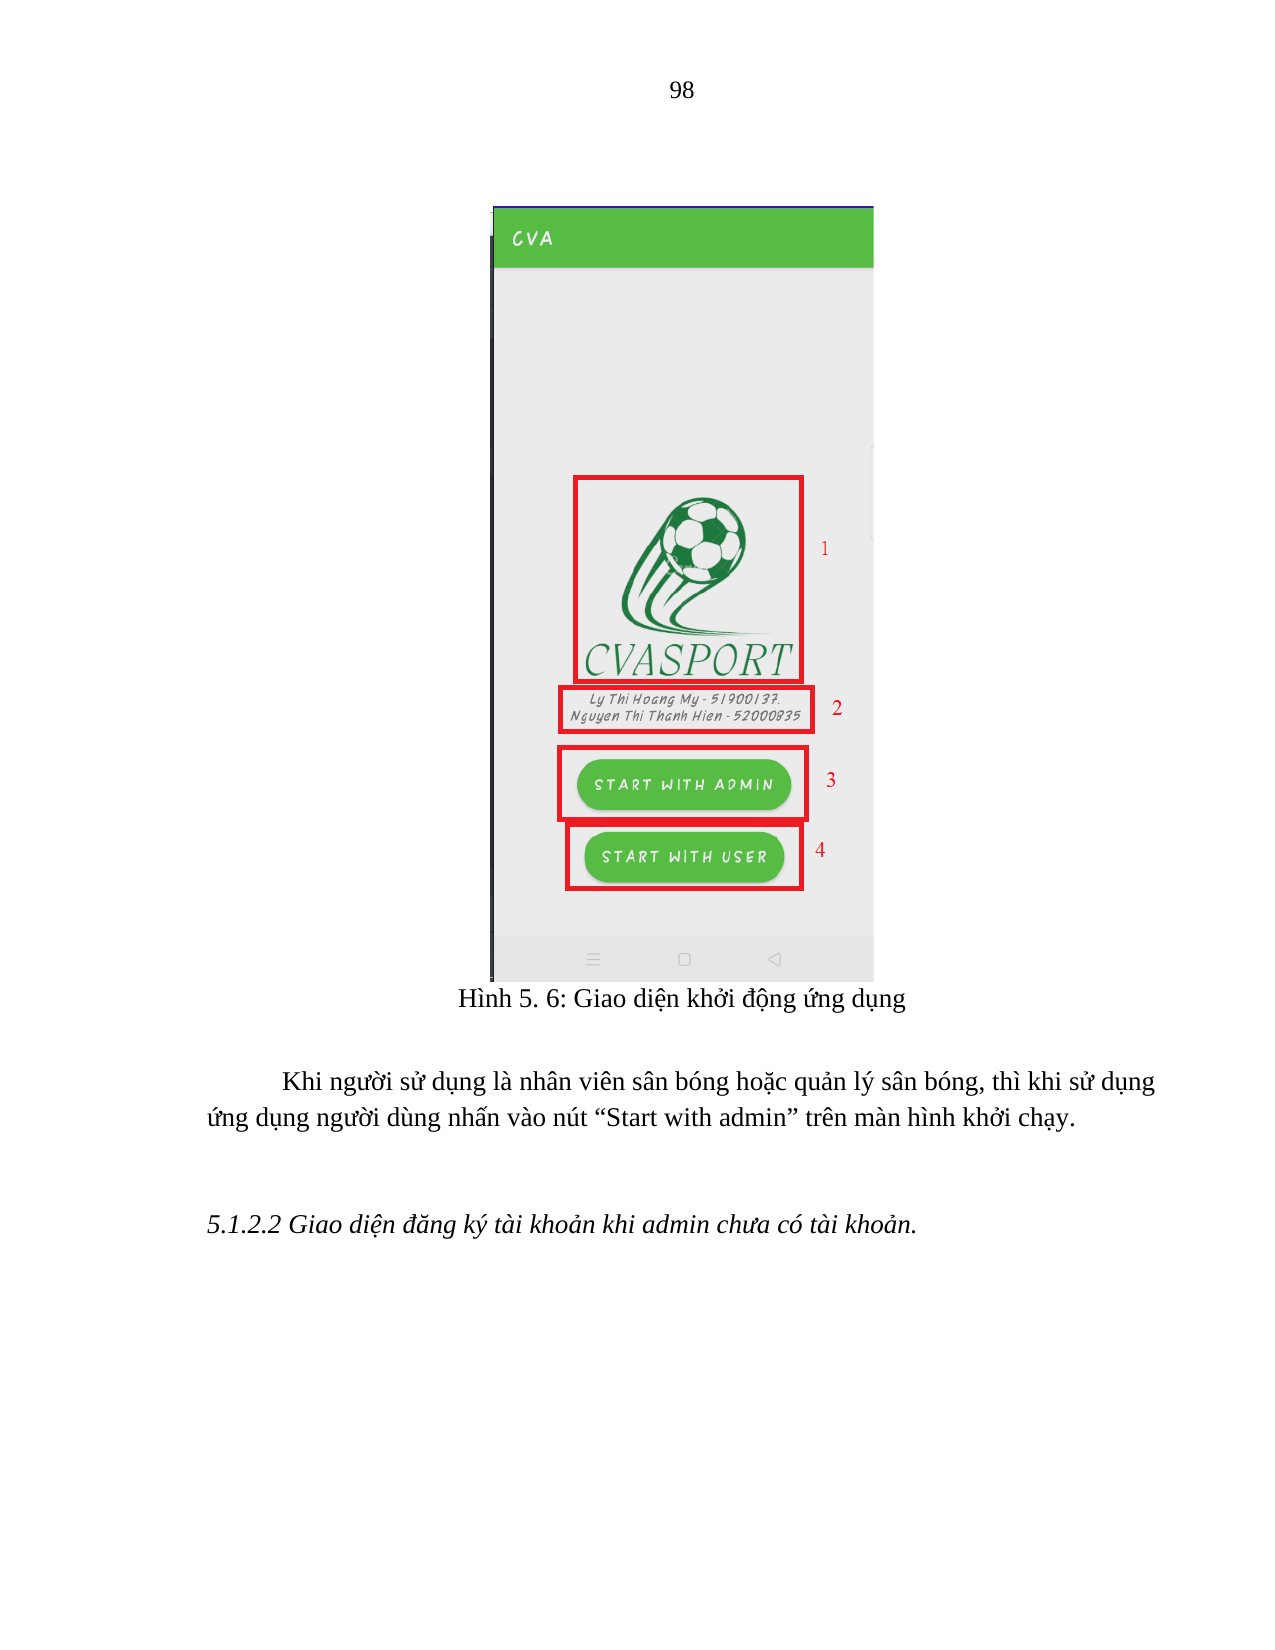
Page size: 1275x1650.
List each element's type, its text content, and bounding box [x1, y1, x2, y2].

picture [490, 206, 874, 982]
text 5.1.2.2 Giao diện đăng ký tài khoản khi admin chưa có tài khoản. [207, 1208, 1157, 1239]
text Khi người sử dụng là nhân viên sân bóng hoặc quản lý sân bóng, thì khi sử dụng ứng dụng người dùng nhấn vào nút “Start with admin” trên màn hình khởi chạy. [207, 1065, 1157, 1132]
text Hình 5. 6: Giao diện khởi động ứng dụng [207, 982, 1157, 1013]
